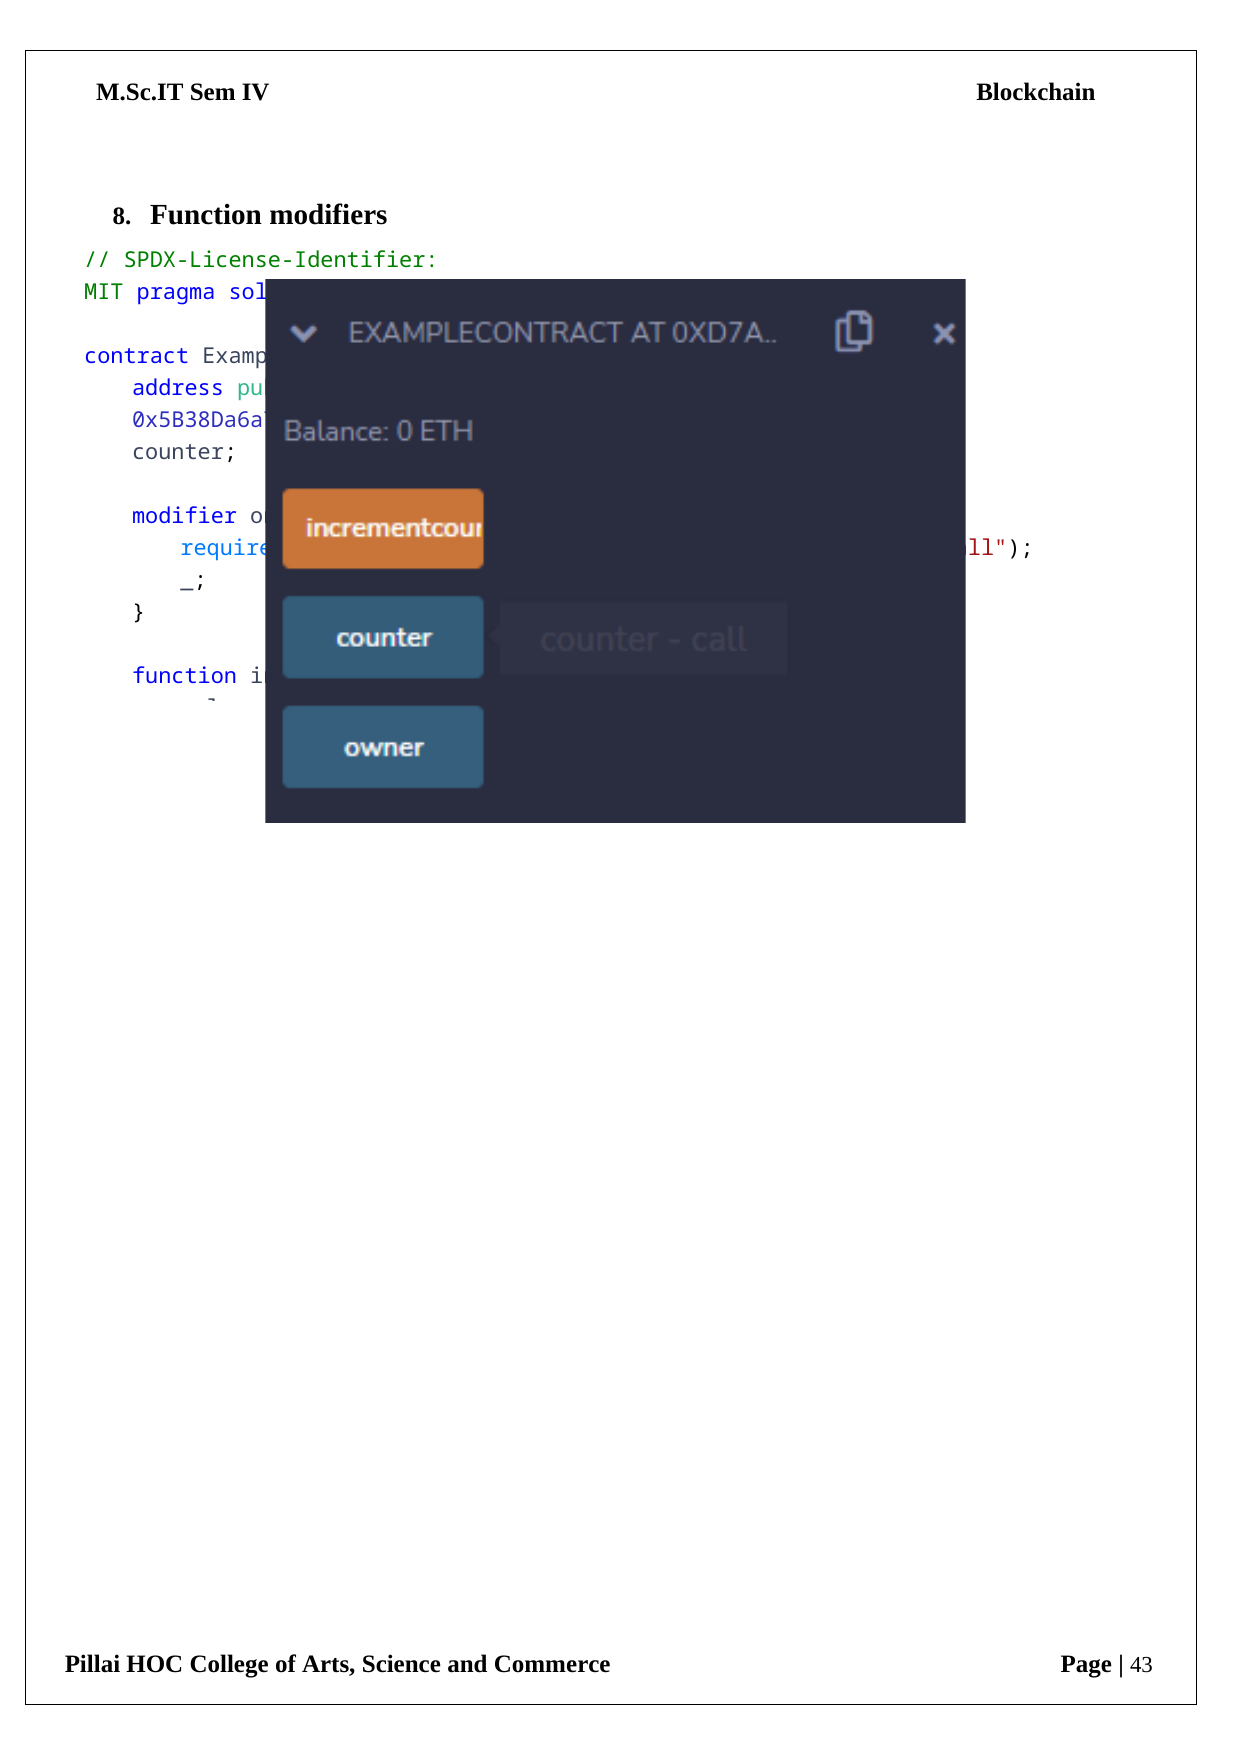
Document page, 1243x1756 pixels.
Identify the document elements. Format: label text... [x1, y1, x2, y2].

subtitle Function modifiers [112, 197, 1196, 231]
picture [265, 279, 966, 823]
